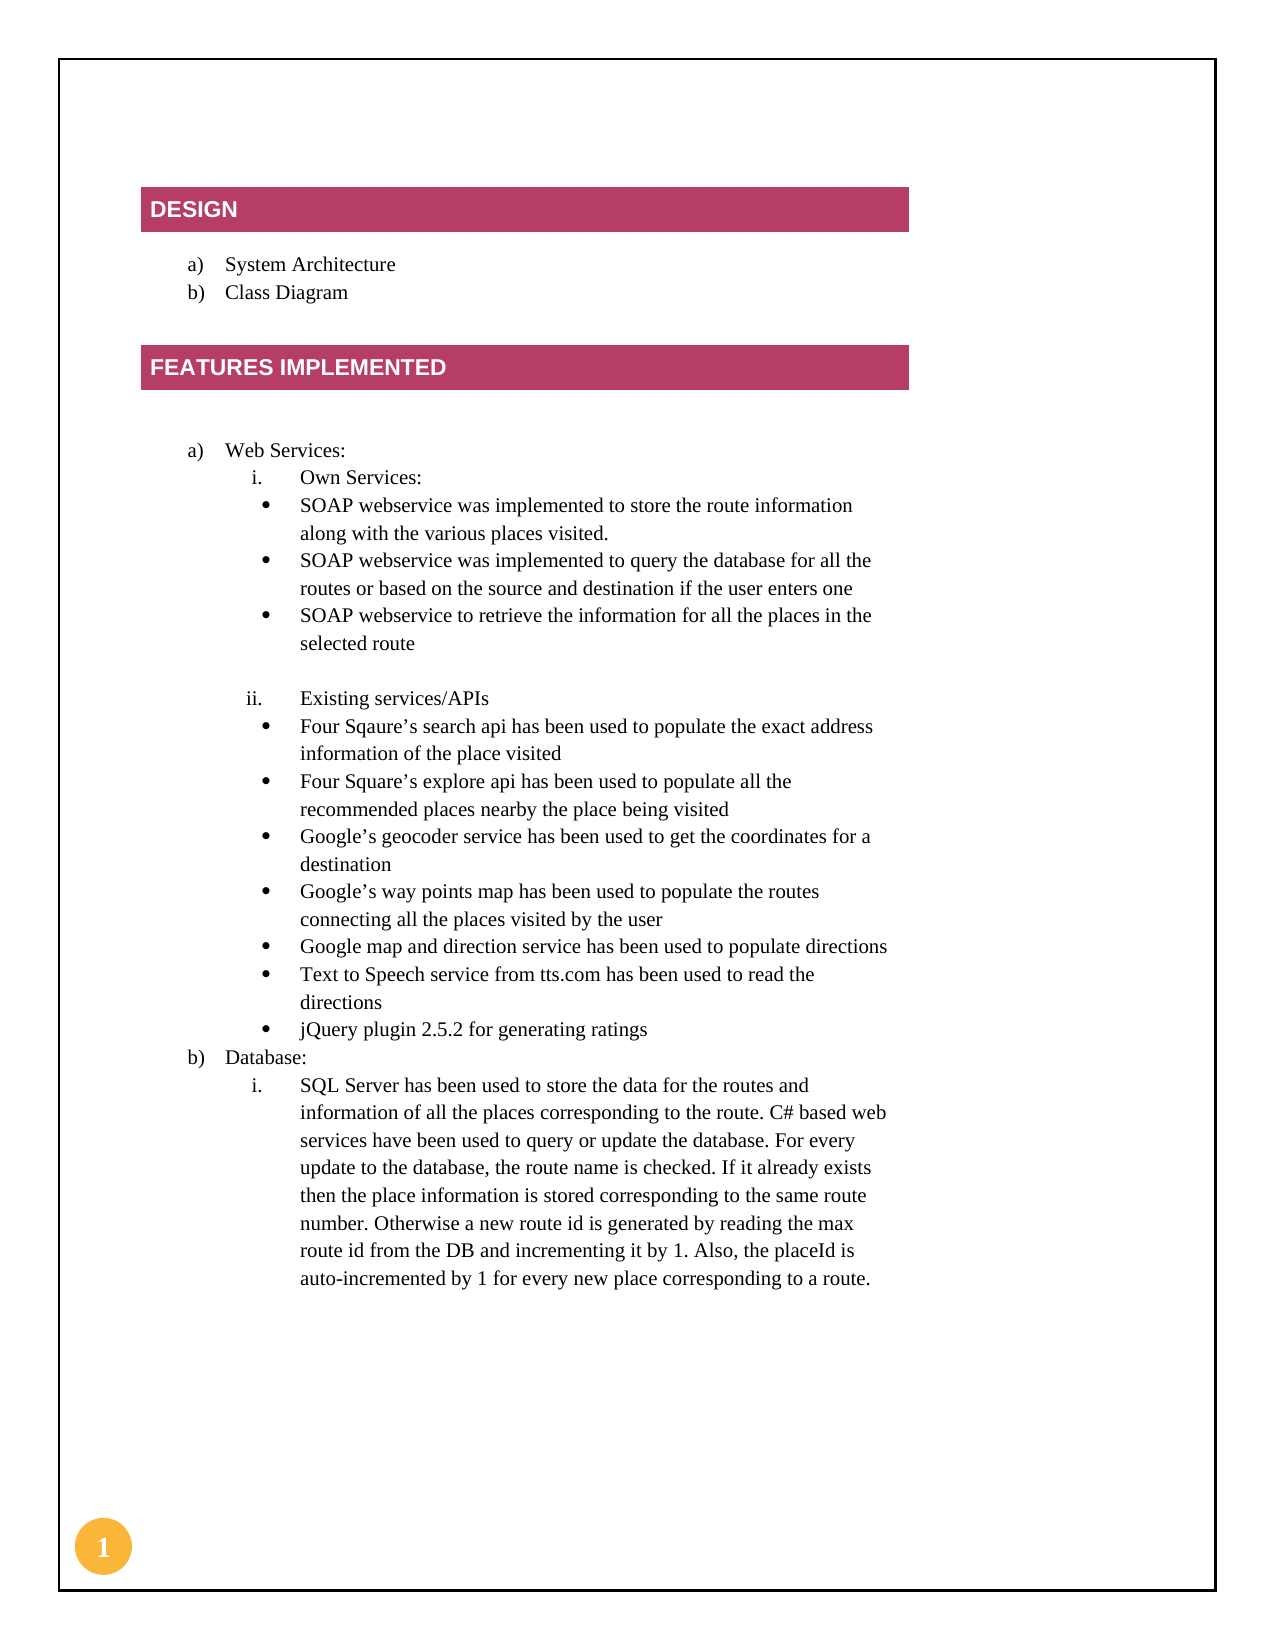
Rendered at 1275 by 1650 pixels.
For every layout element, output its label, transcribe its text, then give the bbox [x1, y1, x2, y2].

list Google’s way points map has been used to populate the routes connecting all the places visited by the user [262, 879, 900, 931]
list Own Services: [262, 465, 900, 489]
list jQuery plugin 2.5.2 for generating ratings [262, 1017, 900, 1041]
subtitle Features implemented [142, 346, 908, 389]
list Text to Speech service from tts.com has been used to read the directions [262, 962, 900, 1014]
list Database: [187, 1045, 900, 1069]
list Google’s geocoder service has been used to get the coordinates for a destination [262, 824, 900, 876]
list SOAP webservice was implemented to query the database for all the routes or based on the source and destination if the user enters one [262, 548, 900, 600]
list System Architecture [187, 252, 900, 276]
subtitle Design [142, 189, 908, 231]
list Four Sqaure’s search api has been used to populate the exact address information of the place visited [262, 714, 900, 765]
list SOAP webservice to retrieve the information for all the places in the selected route [262, 603, 900, 655]
list SOAP webservice was implemented to store the route information along with the various places visited. [262, 493, 900, 544]
list Class Diagram [187, 280, 900, 304]
list SQL Server has been used to store the data for the routes and information of all the places corresponding to the route. C# based web services have been used to query or update the database. For every update to the database, the route name is checked. If it already exists then the place information is stored corresponding to the same route number. Otherwise a new route id is generated by reading the max route id from the DB and incrementing it by 1. Also, the placeId is auto-incremented by 1 for every new place corresponding to a route. [262, 1072, 900, 1290]
list Google map and direction service has been used to populate directions [262, 934, 900, 958]
list Existing services/APIs [262, 686, 900, 710]
list Four Square’s explore api has been used to populate all the recommended places nearby the place being visited [262, 769, 900, 821]
list Web Services: [187, 438, 900, 462]
